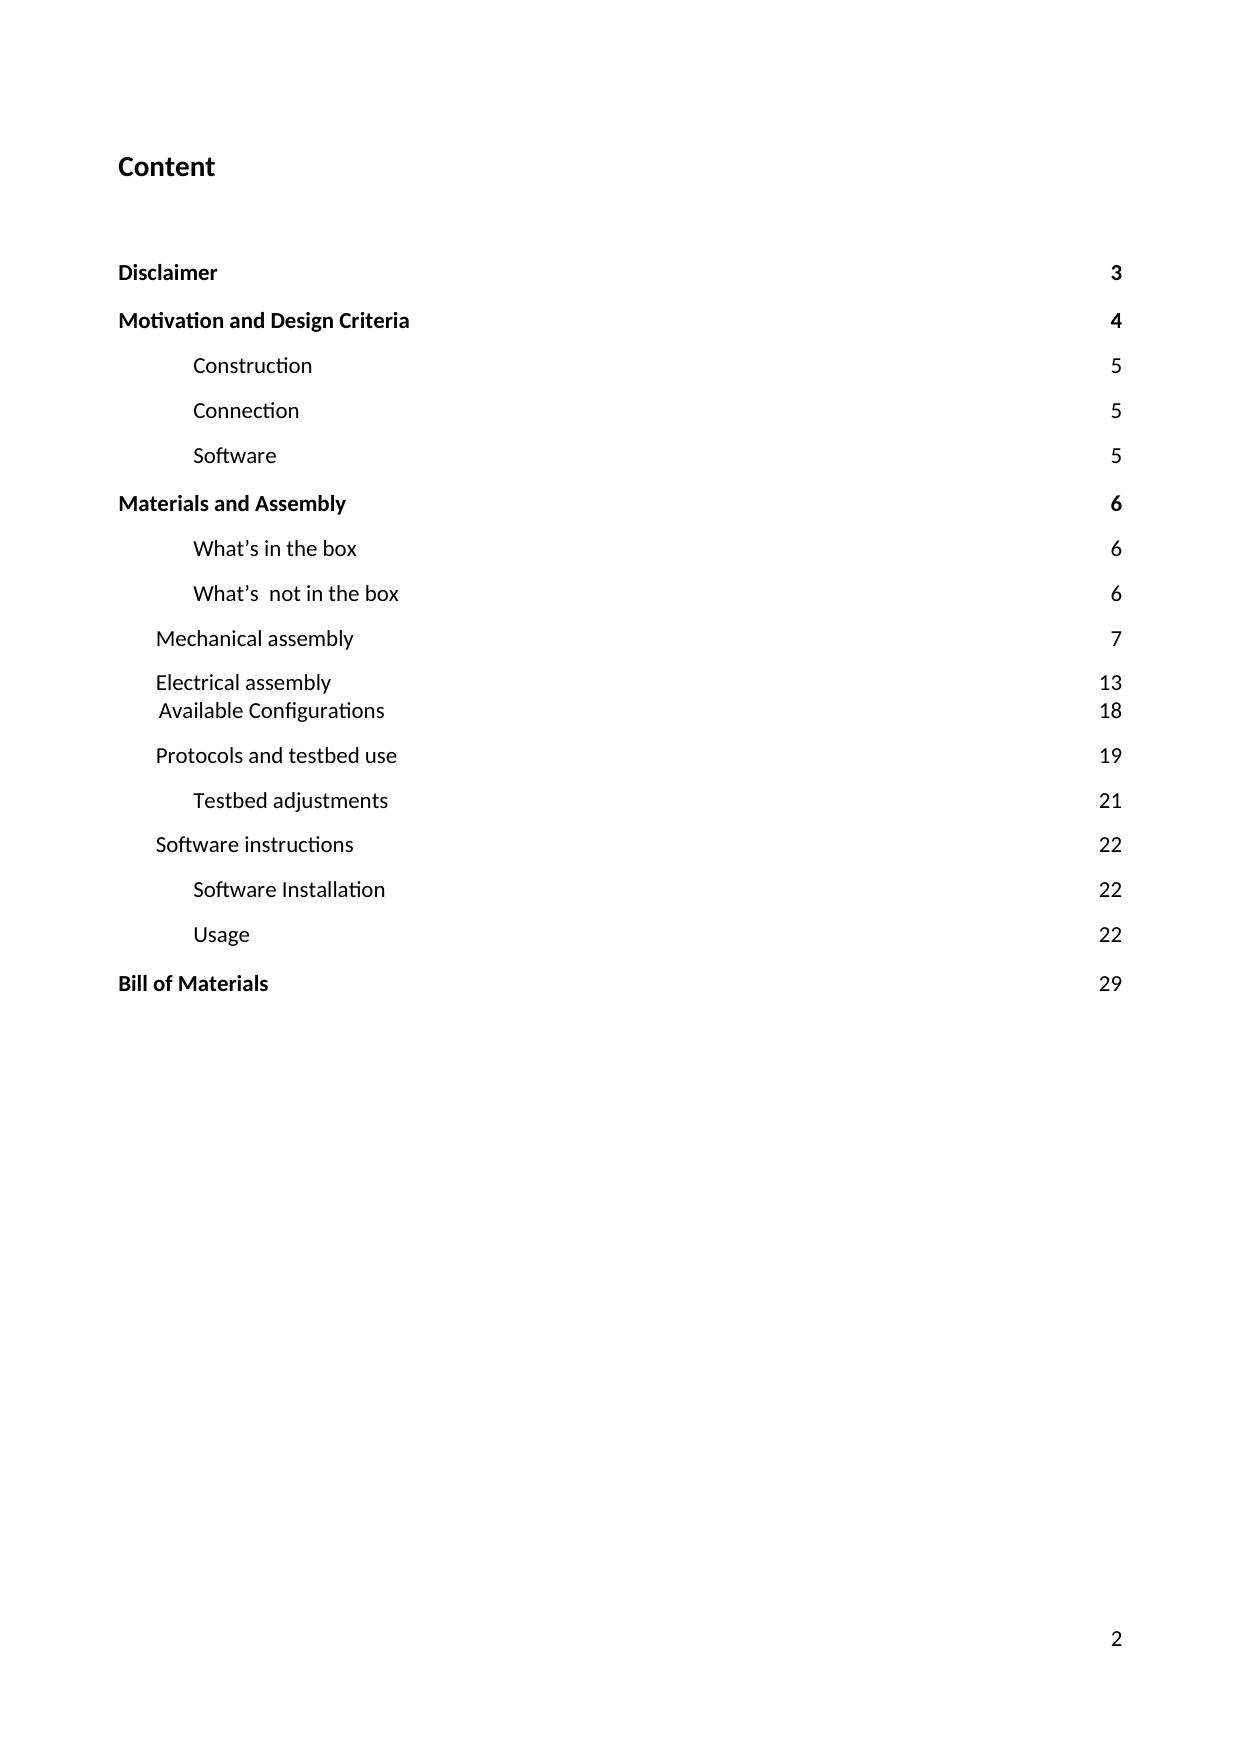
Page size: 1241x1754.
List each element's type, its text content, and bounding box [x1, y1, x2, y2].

text Content [118, 148, 1122, 183]
